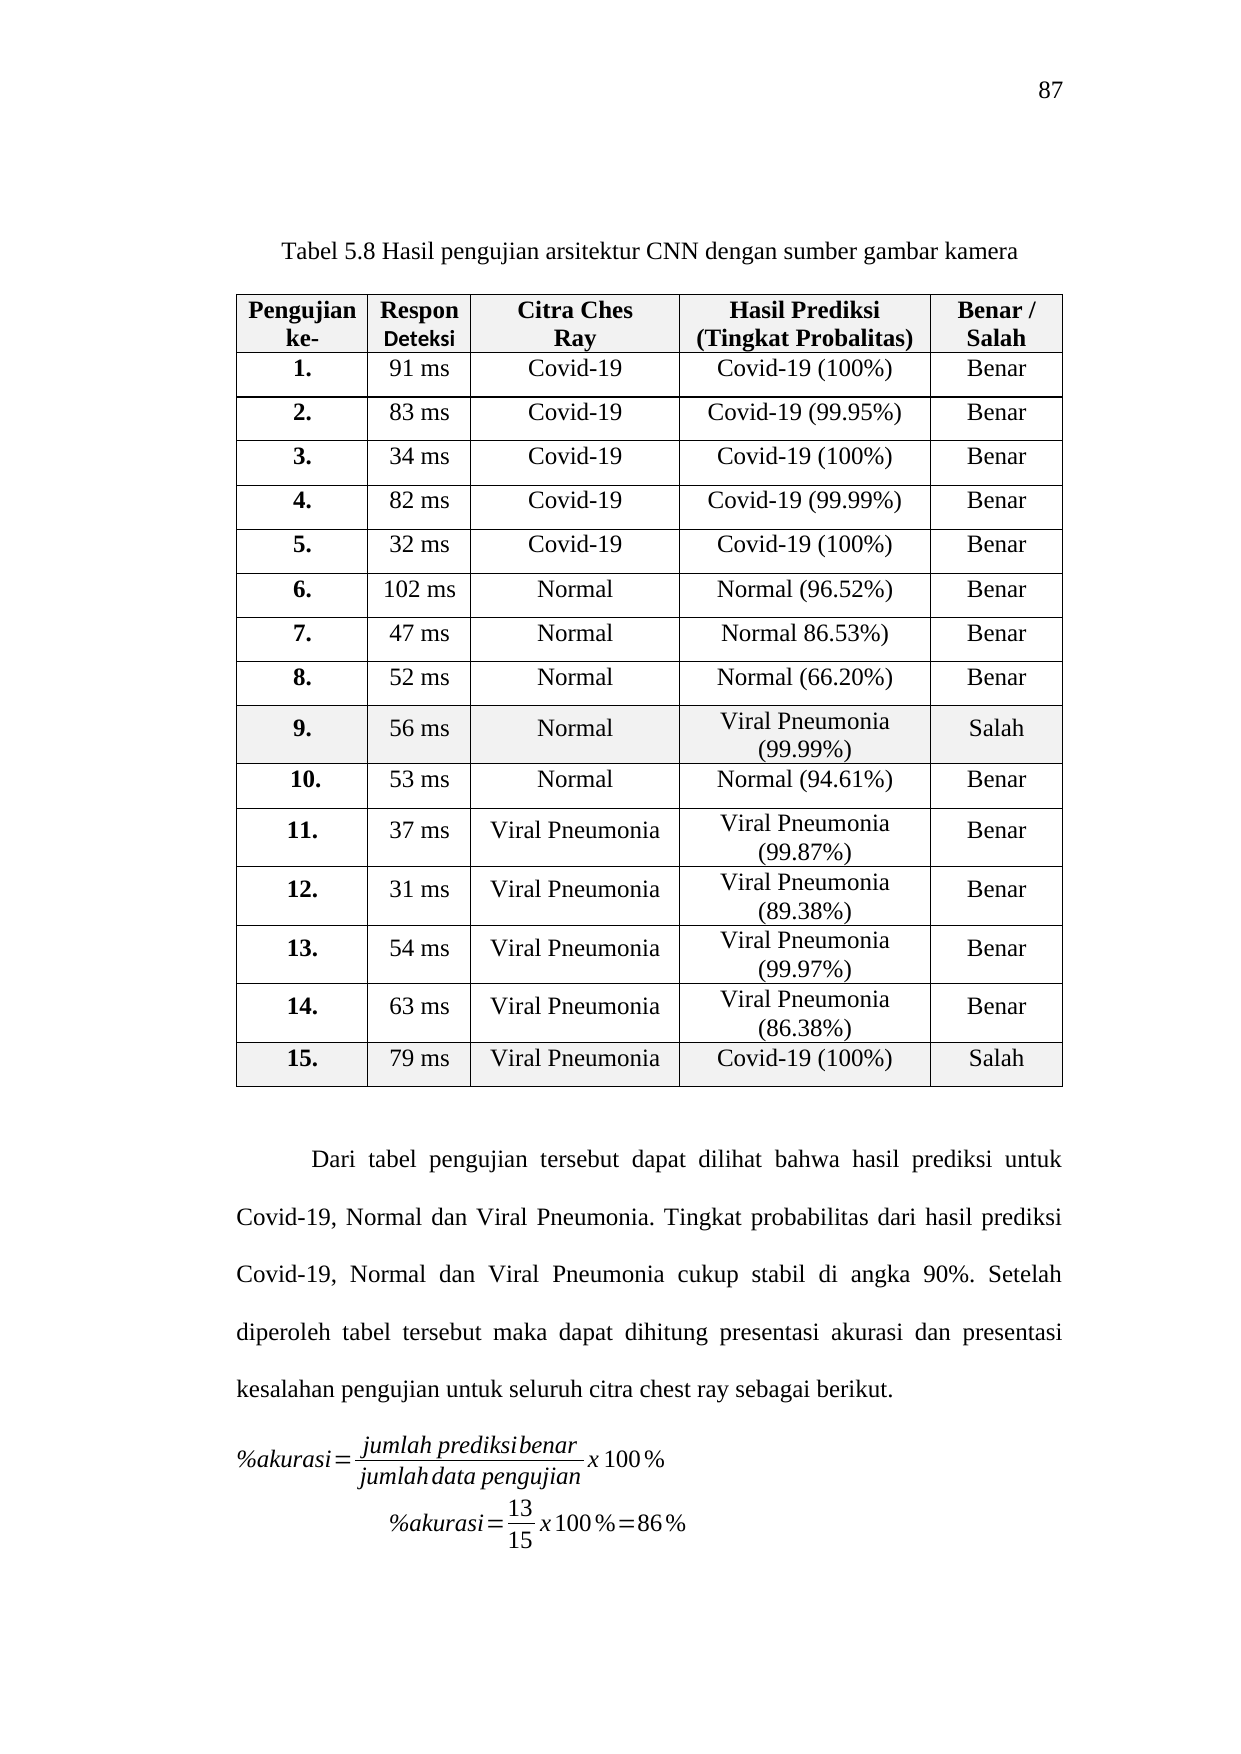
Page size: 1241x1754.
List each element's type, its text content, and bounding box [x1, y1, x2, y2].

table_cell Benar [931, 574, 1062, 617]
table_cell Covid-19 (99.99%) [680, 486, 930, 528]
table_cell Covid-19 [471, 486, 679, 528]
table_header Citra Ches Ray [471, 295, 679, 352]
table_cell Covid-19 (100%) [680, 1043, 930, 1086]
table_cell Normal [471, 618, 679, 661]
table_cell 9. [237, 706, 367, 763]
text Dari tabel pengujian tersebut dapat dilihat bahwa hasil prediksi untuk Covid-19, Normal dan Viral Pneumonia. Tingkat probabilitas dari hasil prediksi Covid-19, Normal dan Viral Pneumonia cukup stabil di angka 90%. Setelah diperoleh tabel tersebut maka dapat dihitung presentasi akurasi dan presentasi kesalahan pengujian untuk seluruh citra chest ray sebagai berikut. [236, 1144, 1063, 1403]
table_cell 63 ms [368, 984, 470, 1042]
table_cell 37 ms [368, 809, 470, 866]
table_cell 79 ms [368, 1043, 470, 1086]
table_cell 83 ms [368, 398, 470, 440]
table_cell Covid-19 [471, 530, 679, 573]
table_cell Covid-19 [471, 353, 679, 396]
table_cell 47 ms [368, 618, 470, 661]
table_cell Normal (94.61%) [680, 764, 930, 807]
table_cell 91 ms [368, 353, 470, 396]
table_cell Benar [931, 926, 1062, 983]
table_header Respon Deteksi [368, 295, 470, 352]
table_cell 4. [237, 486, 367, 528]
table_cell Viral Pneumonia (89.38%) [680, 867, 930, 924]
table_cell Viral Pneumonia (86.38%) [680, 984, 930, 1042]
table_cell 31 ms [368, 867, 470, 924]
table_cell Benar [931, 353, 1062, 396]
table_cell 2. [237, 398, 367, 440]
table_header Pengujian ke- [237, 295, 367, 352]
table_cell Viral Pneumonia (99.99%) [680, 706, 930, 763]
table_cell Viral Pneumonia (99.97%) [680, 926, 930, 983]
table_cell Benar [931, 662, 1062, 705]
table_cell 102 ms [368, 574, 470, 617]
table_cell 53 ms [368, 764, 470, 807]
table_cell Normal [471, 706, 679, 763]
table_cell Covid-19 (100%) [680, 353, 930, 396]
table_cell 14. [237, 984, 367, 1042]
table_cell Viral Pneumonia [471, 926, 679, 983]
table_cell Salah [931, 706, 1062, 763]
table_cell 32 ms [368, 530, 470, 573]
table_cell Benar [931, 398, 1062, 440]
table_cell 82 ms [368, 486, 470, 528]
table_header Benar / Salah [931, 295, 1062, 352]
table_cell 6. [237, 574, 367, 617]
table_cell Normal [471, 662, 679, 705]
table_cell Normal (66.20%) [680, 662, 930, 705]
table_cell Benar [931, 867, 1062, 924]
table_header Hasil Prediksi (Tingkat Probalitas) [680, 295, 930, 352]
table_cell Benar [931, 486, 1062, 528]
table_cell Benar [931, 984, 1062, 1042]
table_cell Viral Pneumonia [471, 1043, 679, 1086]
table_cell 11. [237, 809, 367, 866]
table_cell Viral Pneumonia (99.87%) [680, 809, 930, 866]
table_cell Covid-19 [471, 441, 679, 484]
table_cell Benar [931, 618, 1062, 661]
table_cell Normal 86.53%) [680, 618, 930, 661]
table_cell 7. [237, 618, 367, 661]
table_cell Covid-19 (100%) [680, 530, 930, 573]
table_cell 52 ms [368, 662, 470, 705]
table_cell 12. [237, 867, 367, 924]
table_cell 54 ms [368, 926, 470, 983]
table_cell Benar [931, 530, 1062, 573]
table_cell 34 ms [368, 441, 470, 484]
table_cell 1. [237, 353, 367, 396]
table_cell Viral Pneumonia [471, 867, 679, 924]
table_cell Benar [931, 809, 1062, 866]
table_cell 10. [237, 764, 367, 807]
table_cell Benar [931, 441, 1062, 484]
table_cell 3. [237, 441, 367, 484]
table_cell 13. [237, 926, 367, 983]
table_cell 8. [237, 662, 367, 705]
table_cell Covid-19 (99.95%) [680, 398, 930, 440]
table_cell Covid-19 (100%) [680, 441, 930, 484]
table_cell Viral Pneumonia [471, 809, 679, 866]
table_cell 15. [237, 1043, 367, 1086]
table_cell Normal [471, 764, 679, 807]
table_cell Normal (96.52%) [680, 574, 930, 617]
table_cell Normal [471, 574, 679, 617]
table_cell Covid-19 [471, 398, 679, 440]
table_cell Benar [931, 764, 1062, 807]
table_cell Salah [931, 1043, 1062, 1086]
table_cell 5. [237, 530, 367, 573]
table_cell Viral Pneumonia [471, 984, 679, 1042]
table_cell 56 ms [368, 706, 470, 763]
